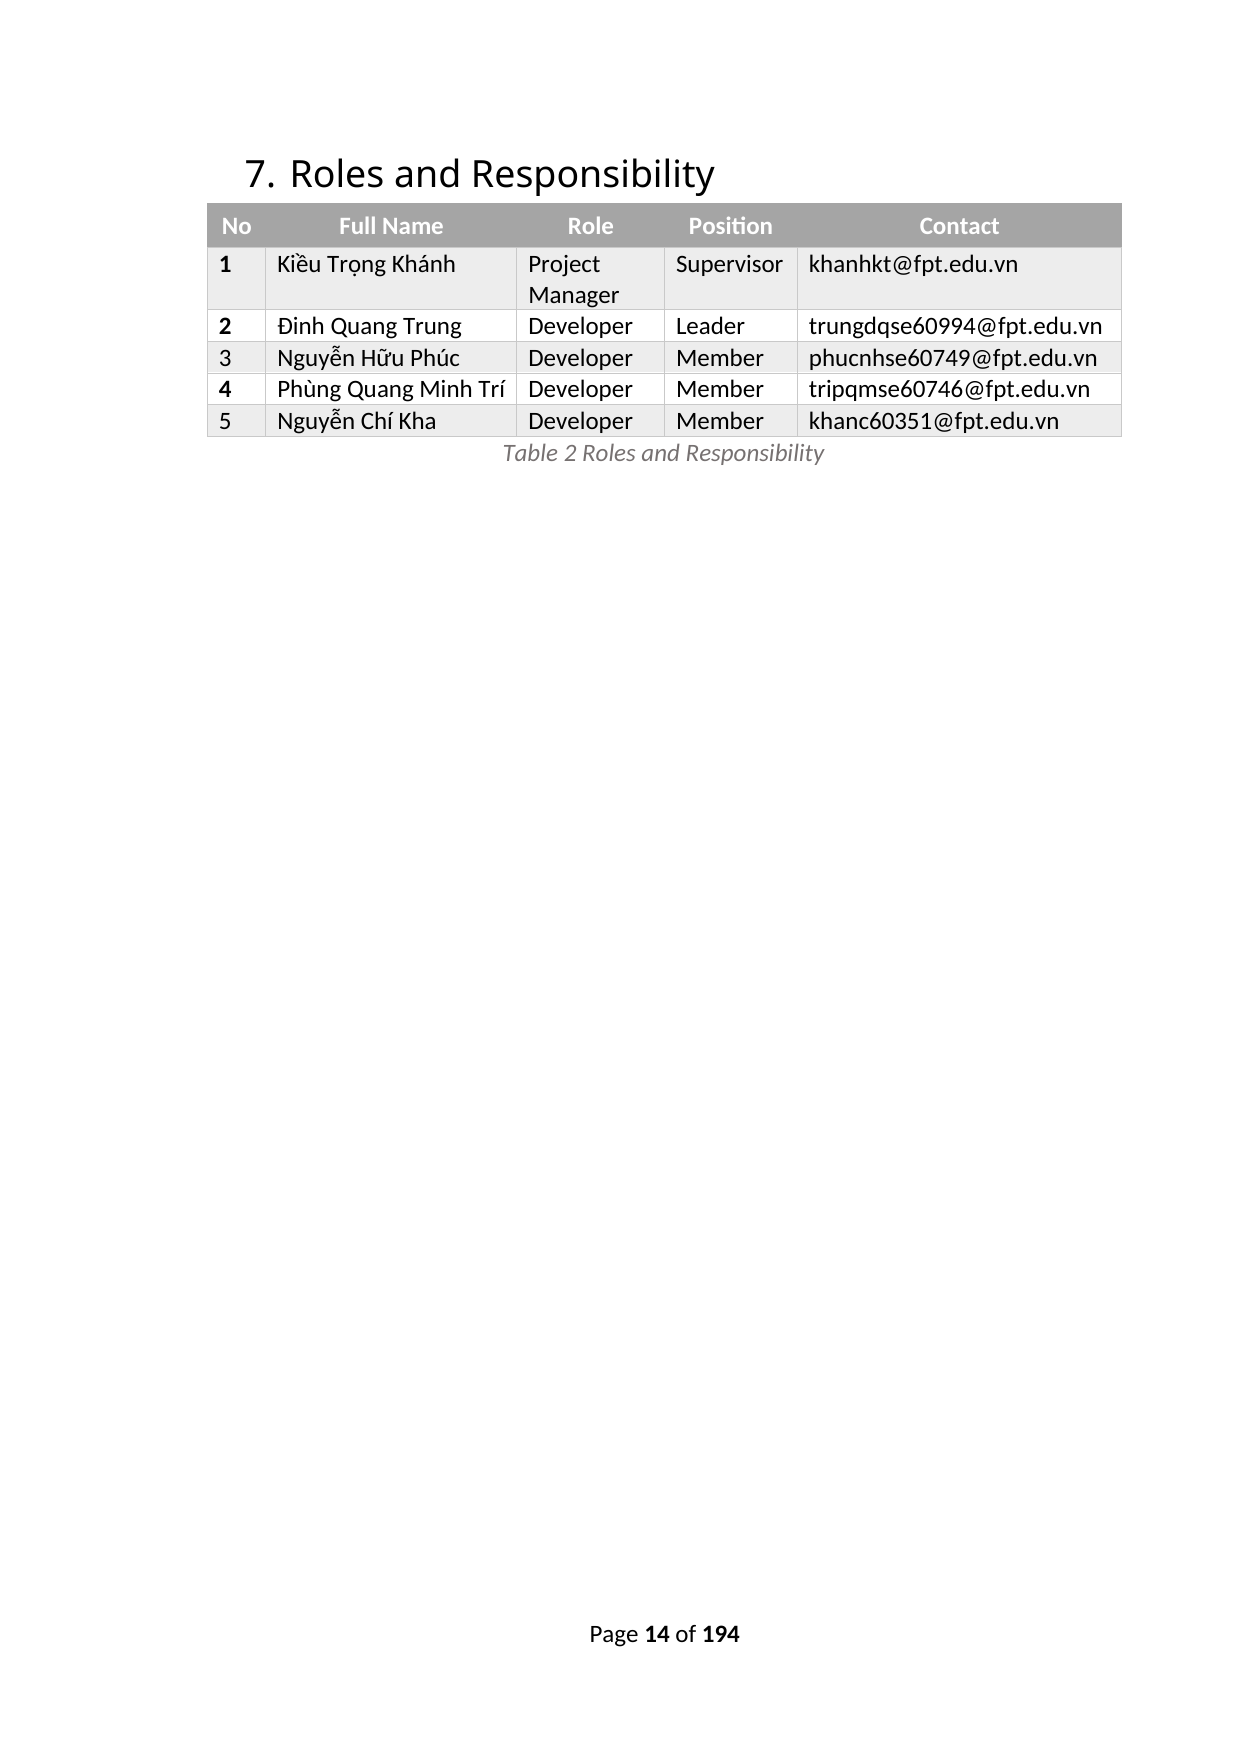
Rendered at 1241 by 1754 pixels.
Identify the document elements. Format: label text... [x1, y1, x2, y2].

table_cell Leader [665, 310, 797, 341]
table_cell Developer [517, 374, 664, 404]
table_cell Đinh Quang Trung [266, 310, 516, 341]
table_cell Project Manager [517, 248, 664, 309]
table_header Full Name [266, 204, 516, 247]
table_cell phucnhse60749@fpt.edu.vn [798, 342, 1121, 372]
subtitle Roles and Responsibility [244, 148, 1122, 199]
table_cell 4 [208, 374, 265, 404]
table_cell 5 [208, 405, 265, 436]
table_cell trungdqse60994@fpt.edu.vn [798, 310, 1121, 341]
table_header Contact [798, 204, 1121, 247]
table_cell Phùng Quang Minh Trí [266, 374, 516, 404]
table_cell 3 [208, 342, 265, 372]
table_cell Nguyễn Chí Kha [266, 405, 516, 436]
table_header Position [665, 204, 797, 247]
table_header Role [517, 204, 664, 247]
table_cell 2 [208, 310, 265, 341]
table_cell khanhkt@fpt.edu.vn [798, 248, 1121, 309]
table_cell Developer [517, 342, 664, 372]
table_cell tripqmse60746@fpt.edu.vn [798, 374, 1121, 404]
table_cell Developer [517, 310, 664, 341]
table_cell Kiều Trọng Khánh [266, 248, 516, 309]
table_cell Supervisor [665, 248, 797, 309]
table_cell Developer [517, 405, 664, 436]
table_cell Nguyễn Hữu Phúc [266, 342, 516, 372]
table_header No [208, 204, 265, 247]
table_cell 1 [208, 248, 265, 309]
table_cell Member [665, 405, 797, 436]
table_cell Member [665, 374, 797, 404]
table_cell khanc60351@fpt.edu.vn [798, 405, 1121, 436]
table_cell Member [665, 342, 797, 372]
